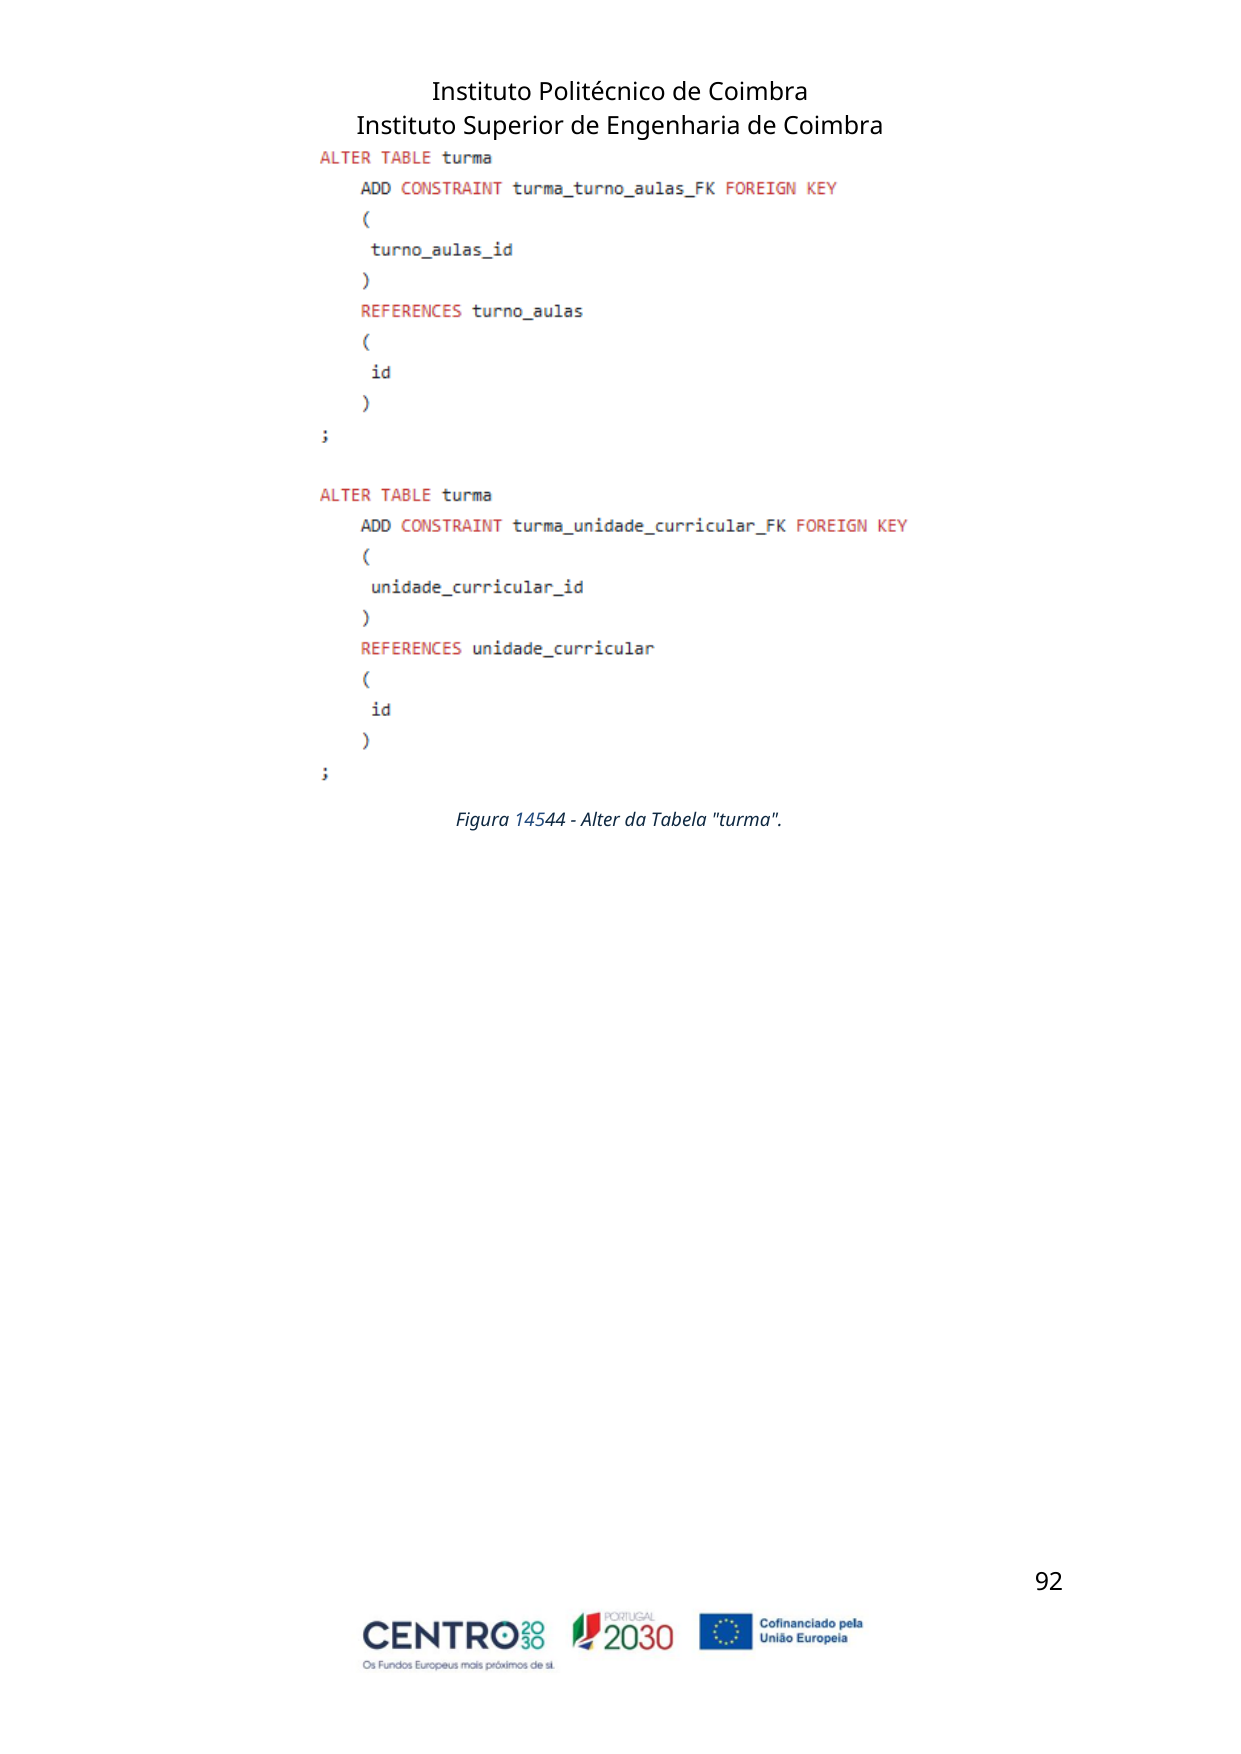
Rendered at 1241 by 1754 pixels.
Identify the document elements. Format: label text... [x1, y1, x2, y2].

text Figura 14544 - Alter da Tabela "turma". [177, 806, 1063, 832]
picture [319, 147, 922, 785]
picture [349, 1597, 891, 1681]
